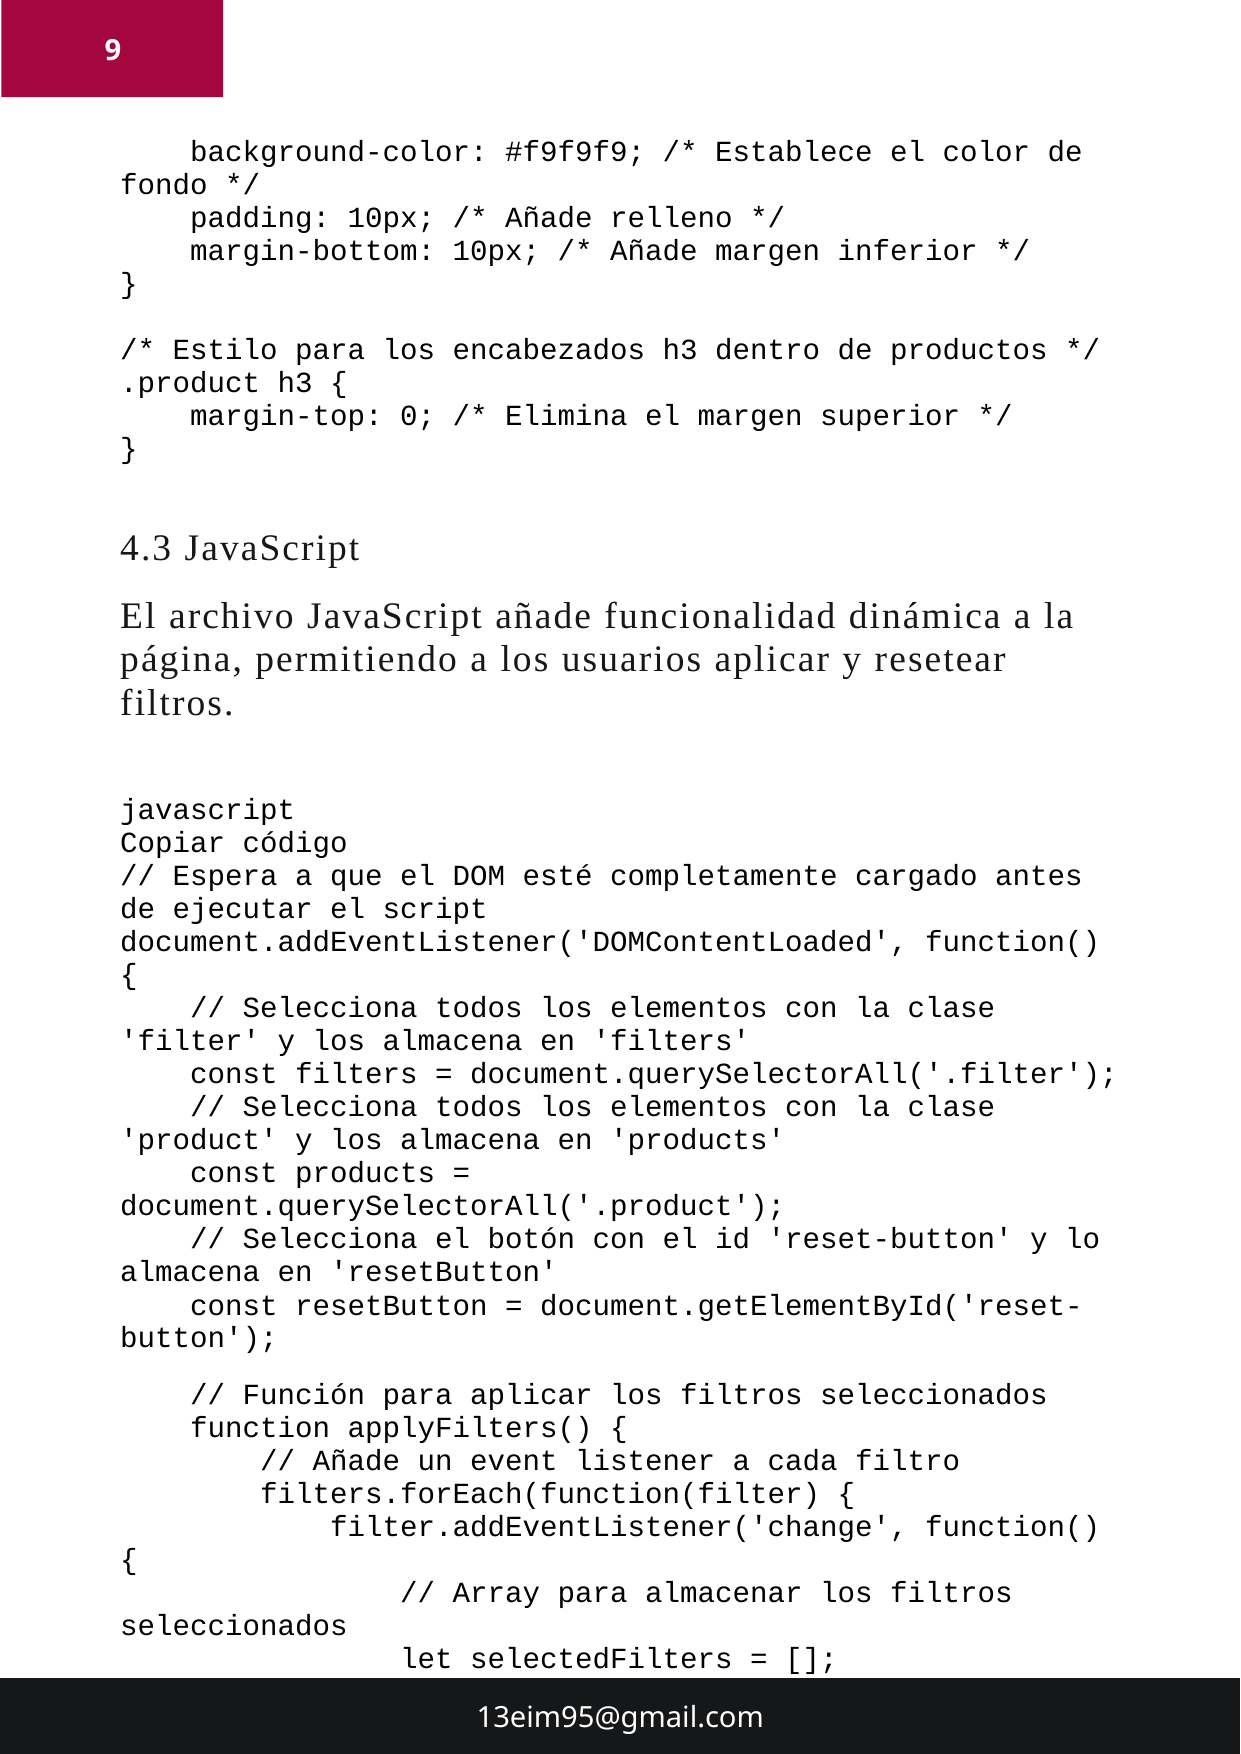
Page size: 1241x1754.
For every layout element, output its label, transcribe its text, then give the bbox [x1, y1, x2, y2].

text function applyFilters() { [120, 1413, 1120, 1446]
subtitle El archivo JavaScript añade funcionalidad dinámica a la página, permitiendo a los usuarios aplicar y resetear filtros. [120, 594, 1120, 723]
text // Añade un event listener a cada filtro [120, 1446, 1120, 1479]
text background-color: #f9f9f9; /* Establece el color de fondo */ [120, 137, 1120, 203]
text // Espera a que el DOM esté completamente cargado antes de ejecutar el script [120, 861, 1120, 927]
text padding: 10px; /* Añade relleno */ [120, 203, 1120, 236]
text // Selecciona todos los elementos con la clase 'product' y los almacena en 'products' [120, 1092, 1120, 1158]
text document.addEventListener('DOMContentLoaded', function() { [120, 927, 1120, 993]
text } [120, 434, 1120, 467]
text const resetButton = document.getElementById('reset-button'); [120, 1291, 1120, 1357]
text margin-bottom: 10px; /* Añade margen inferior */ [120, 236, 1120, 269]
text javascript [120, 795, 1120, 828]
text let selectedFilters = []; [120, 1644, 1120, 1677]
subtitle 4.3 JavaScript [120, 526, 1120, 569]
text .product h3 { [120, 368, 1120, 401]
text Copiar código [120, 828, 1120, 861]
text /* Estilo para los encabezados h3 dentro de productos */ [120, 335, 1120, 368]
text // Función para aplicar los filtros seleccionados [120, 1380, 1120, 1413]
text } [120, 269, 1120, 302]
text const products = document.querySelectorAll('.product'); [120, 1158, 1120, 1224]
text // Selecciona todos los elementos con la clase 'filter' y los almacena en 'filters' [120, 993, 1120, 1059]
text filter.addEventListener('change', function() { [120, 1512, 1120, 1578]
text // Array para almacenar los filtros seleccionados [120, 1578, 1120, 1644]
text const filters = document.querySelectorAll('.filter'); [120, 1059, 1120, 1092]
text // Selecciona el botón con el id 'reset-button' y lo almacena en 'resetButton' [120, 1224, 1120, 1291]
text filters.forEach(function(filter) { [120, 1479, 1120, 1512]
text margin-top: 0; /* Elimina el margen superior */ [120, 401, 1120, 434]
